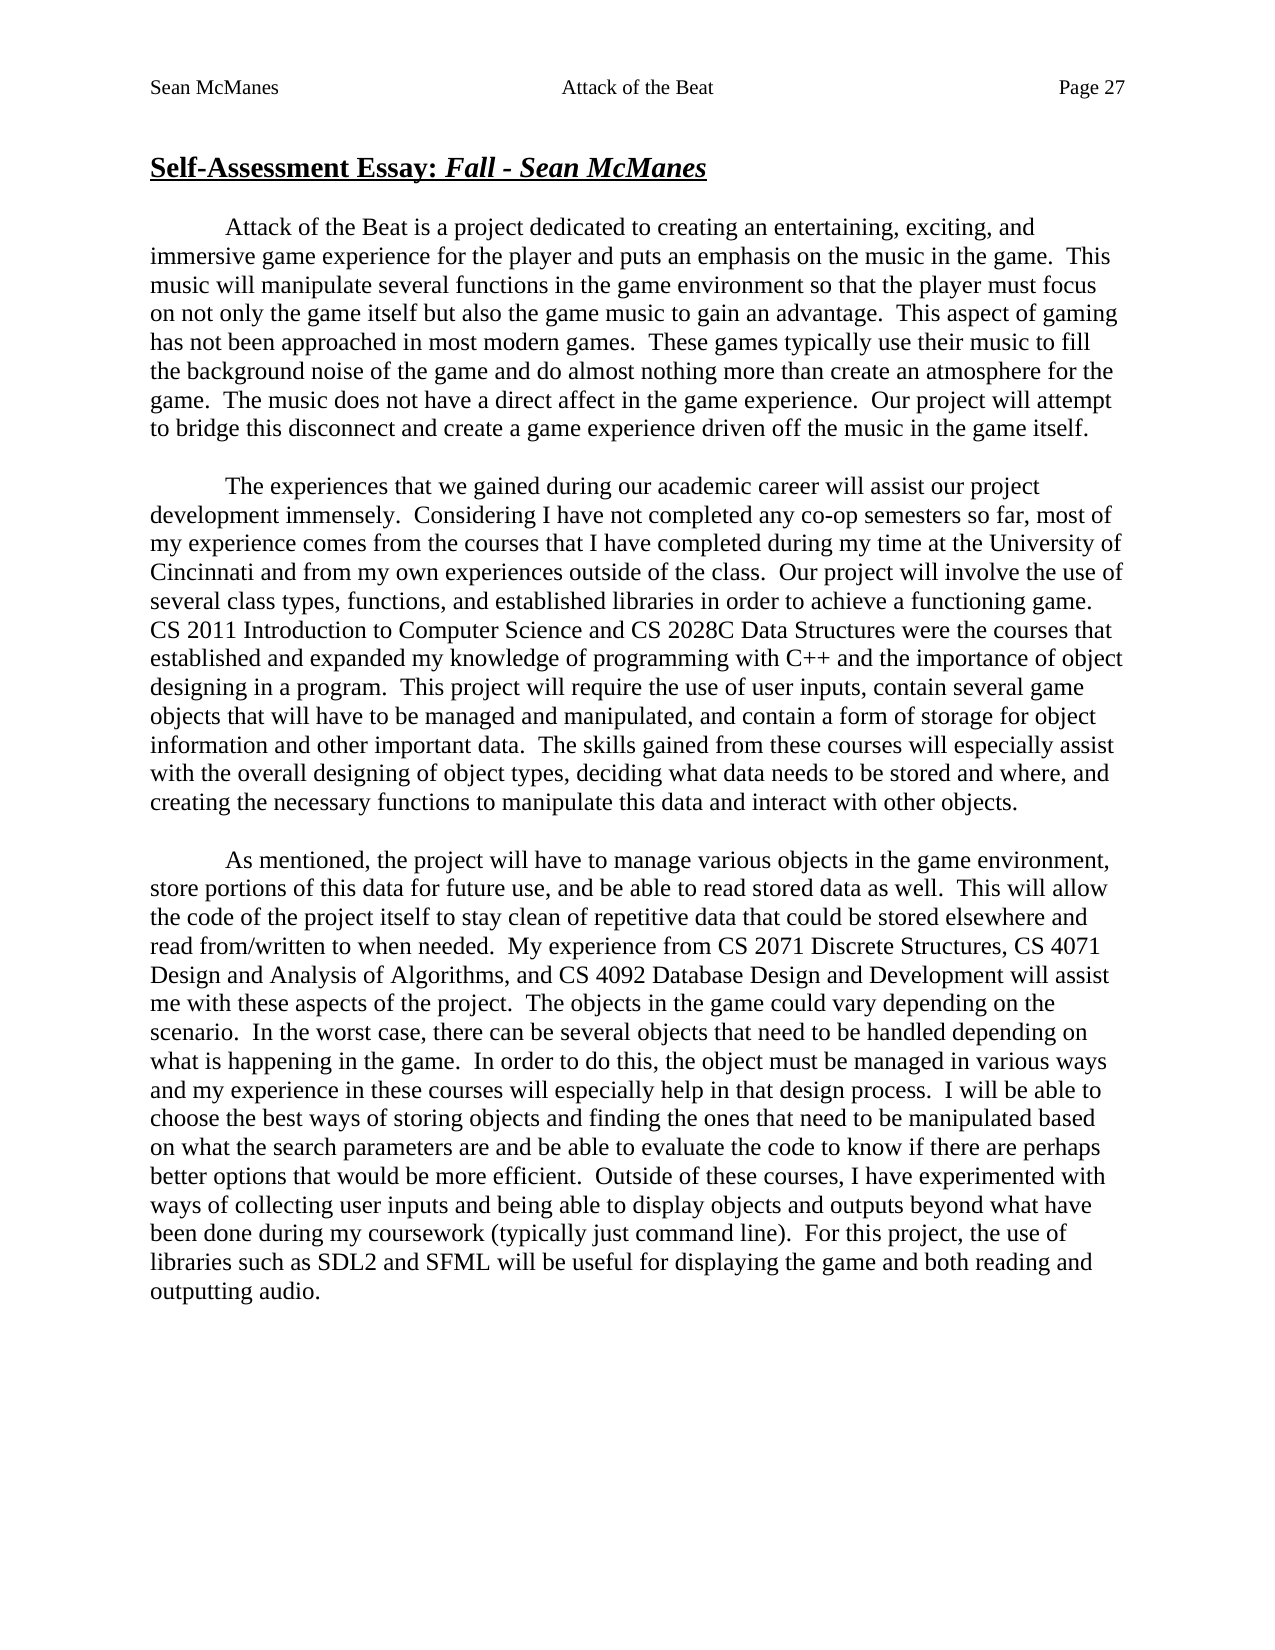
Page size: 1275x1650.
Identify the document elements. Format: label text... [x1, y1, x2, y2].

text Attack of the Beat is a project dedicated to creating an entertaining, exciting, and immersive game experience for the player and puts an emphasis on the music in the game. This music will manipulate several functions in the game environment so that the player must focus on not only the game itself but also the game music to gain an advantage. This aspect of gaming has not been approached in most modern games. These games typically use their music to fill the background noise of the game and do almost nothing more than create an atmosphere for the game. The music does not have a direct affect in the game experience. Our project will attempt to bridge this disconnect and create a game experience driven off the music in the game itself. [150, 212, 1125, 442]
text The experiences that we gained during our academic career will assist our project development immensely. Considering I have not completed any co-op semesters so far, most of my experience comes from the courses that I have completed during my time at the University of Cincinnati and from my own experiences outside of the class. Our project will involve the use of several class types, functions, and established libraries in order to achieve a functioning game. CS 2011 Introduction to Computer Science and CS 2028C Data Structures were the courses that established and expanded my knowledge of programming with C++ and the importance of object designing in a program. This project will require the use of user inputs, contain several game objects that will have to be managed and manipulated, and contain a form of storage for object information and other important data. The skills gained from these courses will especially assist with the overall designing of object types, deciding what data needs to be stored and where, and creating the necessary functions to manipulate this data and interact with other objects. [150, 471, 1125, 816]
text Self-Assessment Essay: Fall - Sean McManes [150, 150, 1125, 183]
text As mentioned, the project will have to manage various objects in the game environment, store portions of this data for future use, and be able to read stored data as well. This will allow the code of the project itself to stay clean of repetitive data that could be stored elsewhere and read from/written to when needed. My experience from CS 2071 Discrete Structures, CS 4071 Design and Analysis of Algorithms, and CS 4092 Database Design and Development will assist me with these aspects of the project. The objects in the game could vary depending on the scenario. In the worst case, there can be several objects that need to be handled depending on what is happening in the game. In order to do this, the object must be managed in various ways and my experience in these courses will especially help in that design process. I will be able to choose the best ways of storing objects and finding the ones that need to be manipulated based on what the search parameters are and be able to evaluate the code to know if there are perhaps better options that would be more efficient. Outside of these courses, I have experimented with ways of collecting user inputs and being able to display objects and outputs beyond what have been done during my coursework (typically just command line). For this project, the use of libraries such as SDL2 and SFML will be useful for displaying the game and both reading and outputting audio. [150, 845, 1125, 1305]
